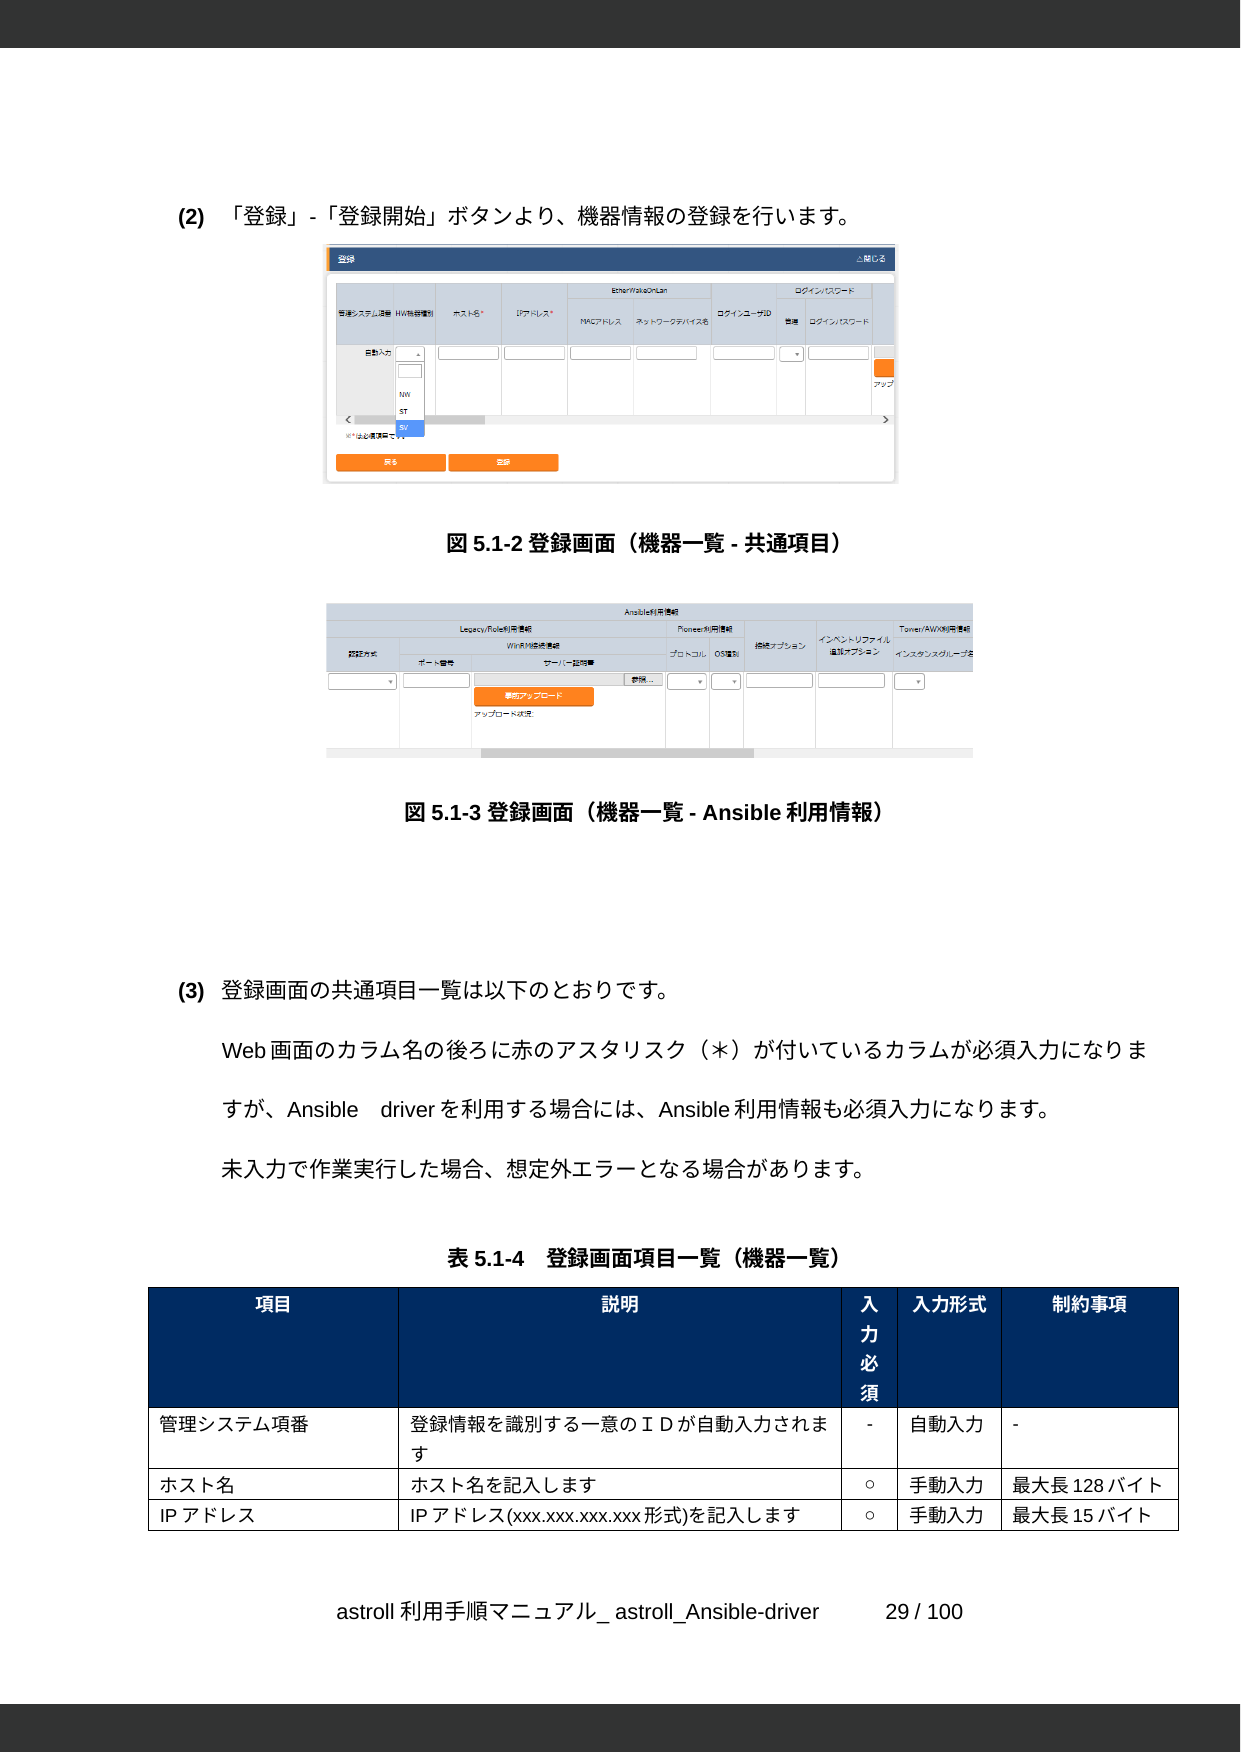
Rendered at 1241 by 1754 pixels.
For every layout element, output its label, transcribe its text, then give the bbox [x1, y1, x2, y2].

table_cell ホスト名 [149, 1469, 398, 1499]
table_cell 自動入力 [898, 1408, 1001, 1468]
table_cell 最大長15バイト [1002, 1500, 1178, 1529]
table_cell ○ [842, 1469, 897, 1499]
picture [326, 601, 973, 761]
picture [322, 244, 899, 484]
table_cell 手動入力 [898, 1469, 1001, 1499]
text 図 5.1-3 登録画面（機器一覧 - Ansible利用情報） [148, 781, 1152, 840]
table_header 制約事項 [1002, 1288, 1178, 1407]
list 「登録」-「登録開始」ボタンより、機器情報の登録を行います。 [178, 185, 1152, 244]
picture [0, 1704, 1241, 1752]
table_header 説明 [399, 1288, 841, 1407]
table_cell 登録情報を識別する一意のＩＤが自動入力されます [399, 1408, 841, 1468]
table_cell 手動入力 [898, 1500, 1001, 1529]
table_cell ホスト名を記入します [399, 1469, 841, 1499]
table_cell IPアドレス(xxx.xxx.xxx.xxx形式)を記入します [399, 1500, 841, 1529]
table_header 入力 必須 [842, 1288, 897, 1407]
list 登録画面の共通項目一覧は以下のとおりです。 Web画面のカラム名の後ろに赤のアスタリスク（＊）が付いているカラムが必須入力になりますが、Ansible driverを利用する場合には、Ansible利用情報も必須入力になります。 未入力で作業実行した場合、想定外エラーとなる場合があります。 [178, 959, 1152, 1198]
picture [0, 0, 1241, 48]
table_cell - [1002, 1408, 1178, 1468]
table_header 入力形式 [898, 1288, 1001, 1407]
table_header 項目 [149, 1288, 398, 1407]
text 図 5.1-2 登録画面（機器一覧 - 共通項目） [148, 512, 1152, 572]
table_cell 管理システム項番 [149, 1408, 398, 1468]
table_cell 最大長128バイト [1002, 1469, 1178, 1499]
table_cell - [842, 1408, 897, 1468]
table_cell ○ [842, 1500, 897, 1529]
table_cell IPアドレス [149, 1500, 398, 1529]
